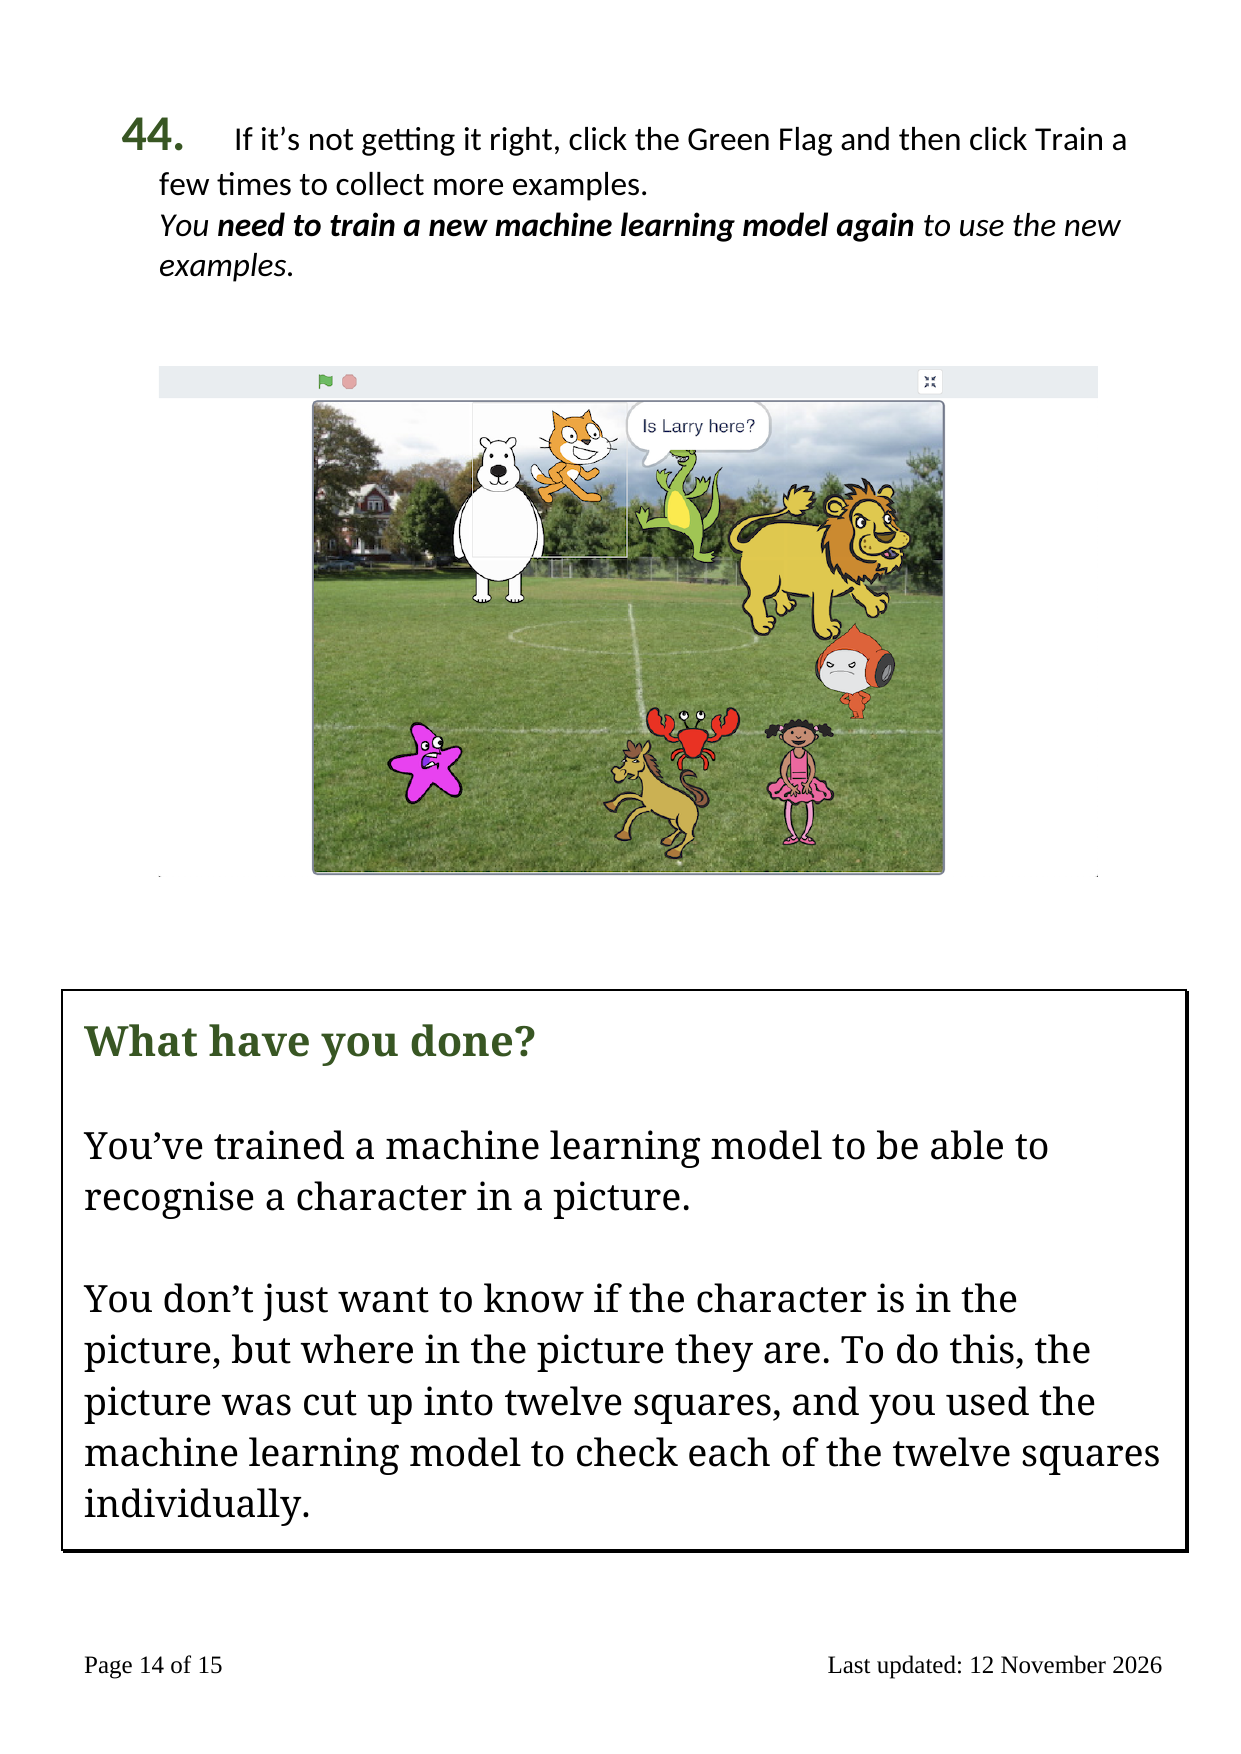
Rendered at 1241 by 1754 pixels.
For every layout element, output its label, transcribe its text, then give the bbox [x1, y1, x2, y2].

text You don’t just want to know if the character is in the picture, but where in the picture they are. To do this, the picture was cut up into twelve squares, and you used the machine learning model to check each of the twelve squares individually. [63, 1250, 1185, 1549]
picture [158, 366, 1098, 877]
text You’ve trained a machine learning model to be able to recognise a character in a picture. [84, 1119, 1164, 1222]
text What have you done? [63, 991, 1185, 1068]
